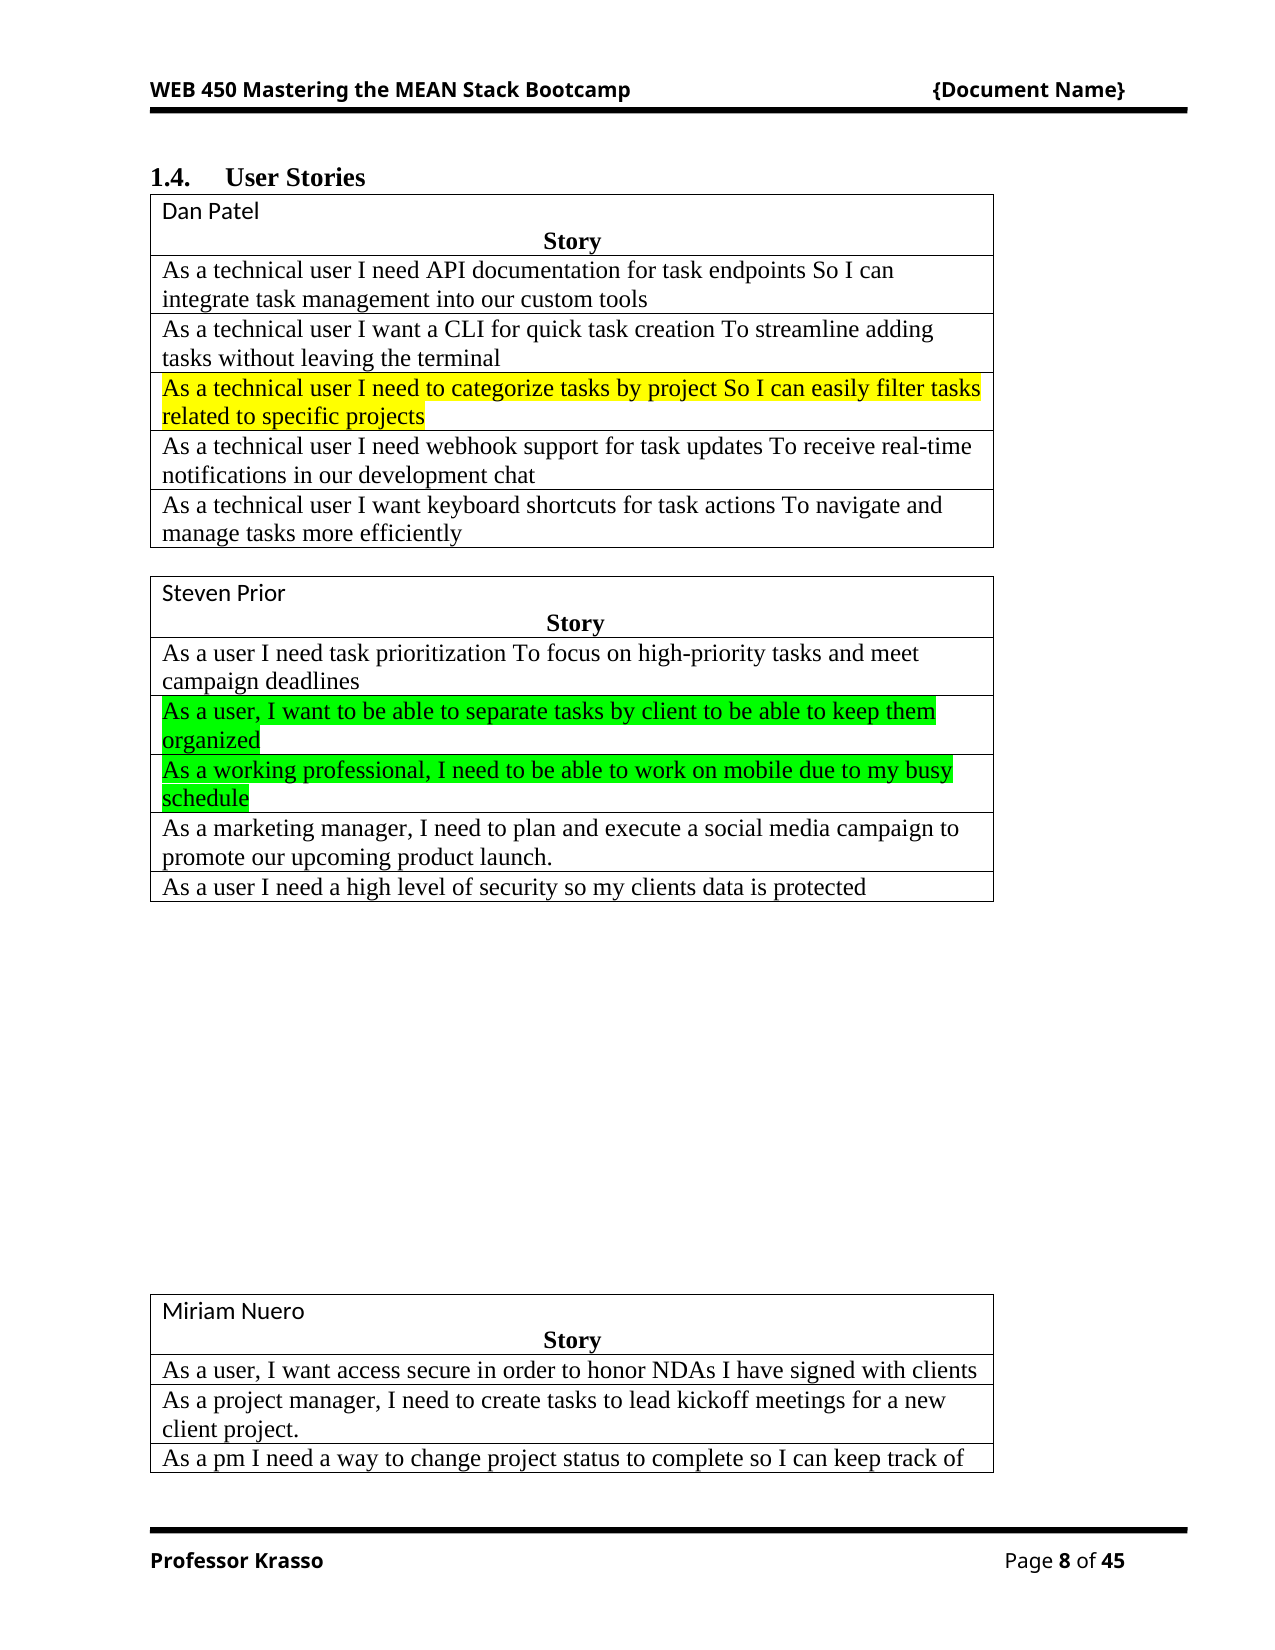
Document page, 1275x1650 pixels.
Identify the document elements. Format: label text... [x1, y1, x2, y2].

table_cell As a technical user I want keyboard shortcuts for task actions To navigate and manage tasks more efficiently [151, 490, 993, 547]
table_cell As a project manager, I need to create tasks to lead kickoff meetings for a new client project. [151, 1385, 993, 1442]
table_cell As a user, I want to be able to separate tasks by client to be able to keep them organized [260, 696, 993, 754]
table_cell As a technical user I need to categorize tasks by project So I can easily filter tasks related to specific projects [425, 373, 993, 430]
subtitle User Stories [150, 161, 1125, 192]
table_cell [151, 1444, 993, 1472]
table_header Steven Prior Story [151, 577, 993, 637]
table_cell As a technical user I want a CLI for quick task creation To streamline adding tasks without leaving the terminal [151, 314, 993, 372]
table_header Miriam Nuero Story [151, 1295, 993, 1354]
table_cell As a user I need a high level of security so my clients data is protected [151, 872, 993, 901]
table_cell As a technical user I need API documentation for task endpoints So I can integrate task management into our custom tools [151, 256, 993, 313]
table_cell As a working professional, I need to be able to work on mobile due to my busy schedule [151, 755, 993, 812]
table_cell As a technical user I need webhook support for task updates To receive real-time notifications in our development chat [151, 431, 993, 489]
table_header Dan Patel Story [151, 195, 993, 254]
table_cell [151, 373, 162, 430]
table_cell As a marketing manager, I need to plan and execute a social media campaign to promote our upcoming product launch. [151, 813, 993, 871]
table_cell As a user I need task prioritization To focus on high-priority tasks and meet campaign deadlines [151, 638, 993, 695]
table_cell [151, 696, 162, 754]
table_cell As a user, I want access secure in order to honor NDAs I have signed with clients [151, 1355, 993, 1384]
